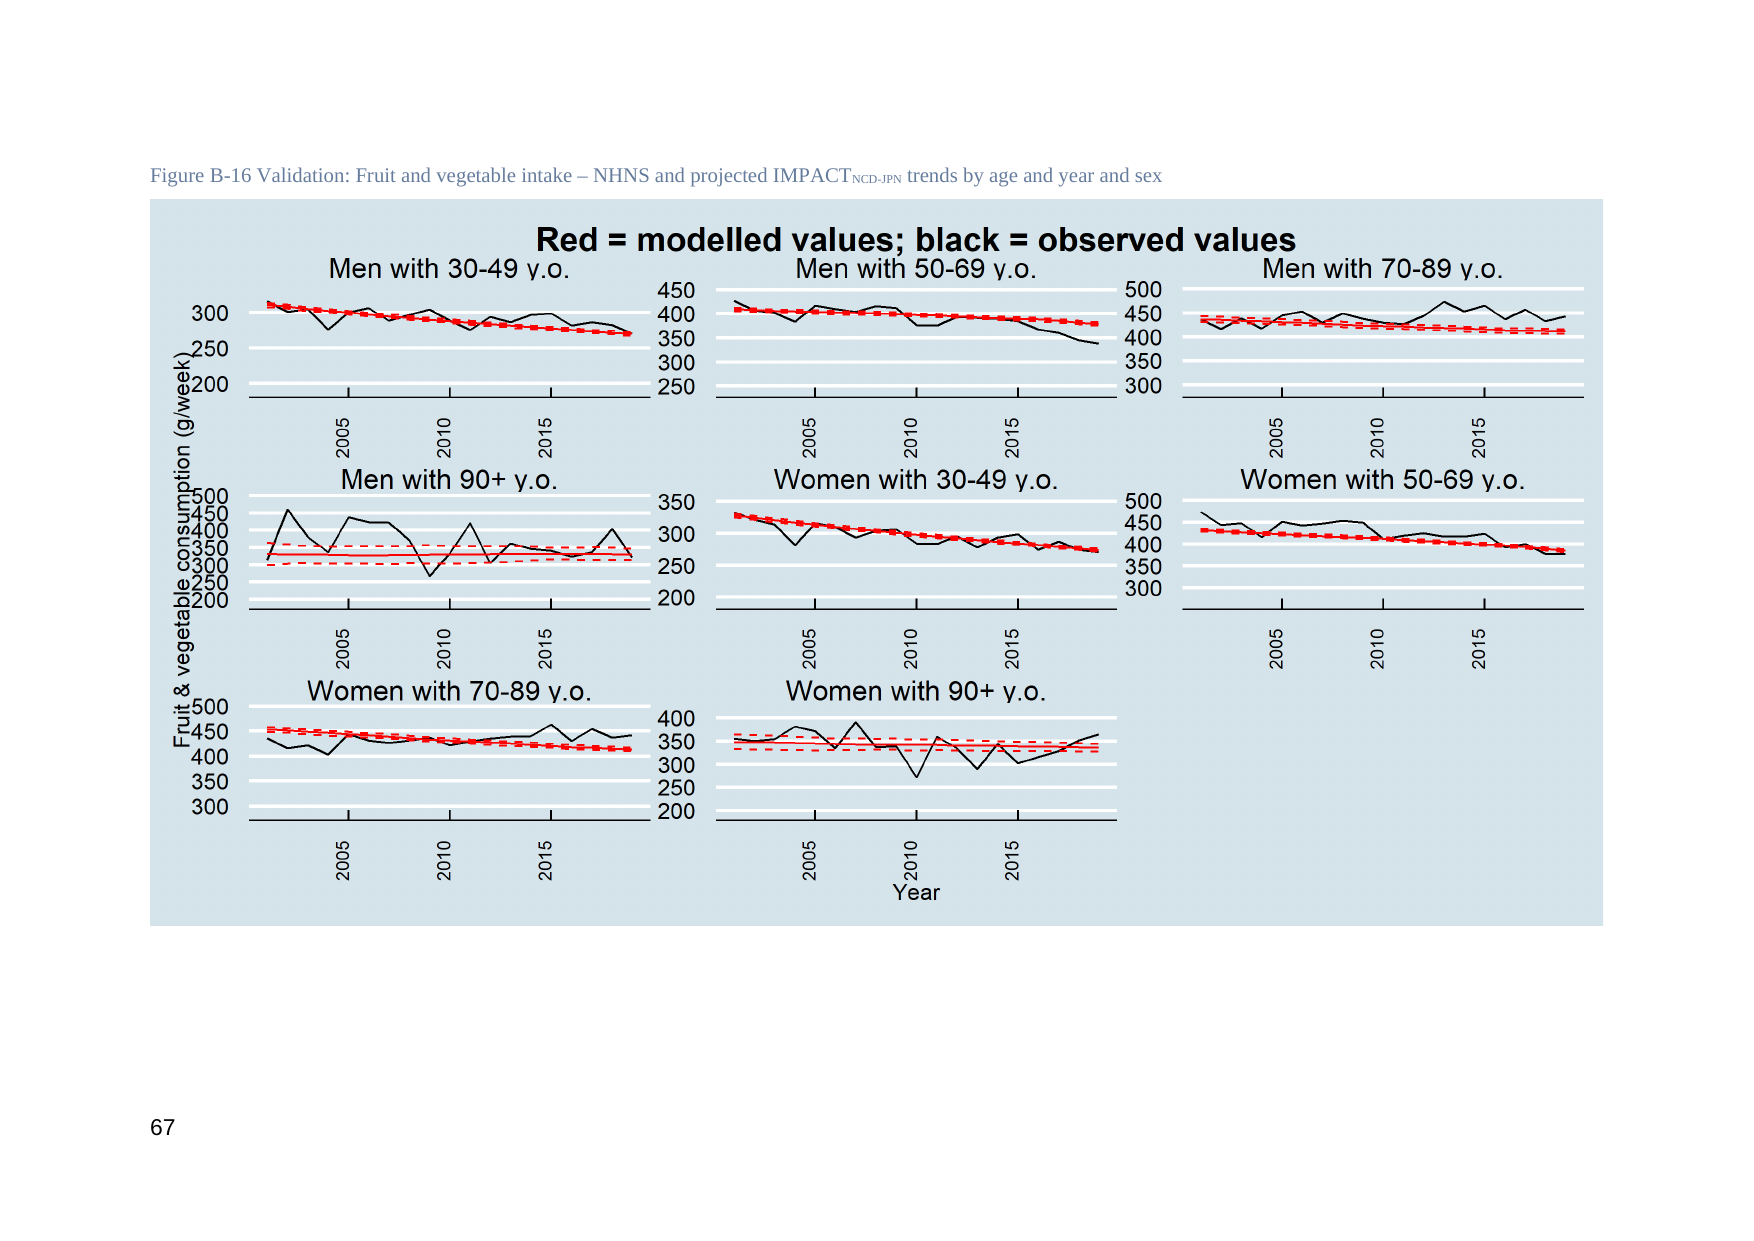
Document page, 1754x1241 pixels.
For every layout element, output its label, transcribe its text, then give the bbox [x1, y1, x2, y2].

text Figure B-16 Validation: Fruit and vegetable intake – NHNS and projected IMPACTNCD-JPN trends by age and year and sex [150, 162, 1604, 187]
picture [150, 199, 1604, 926]
